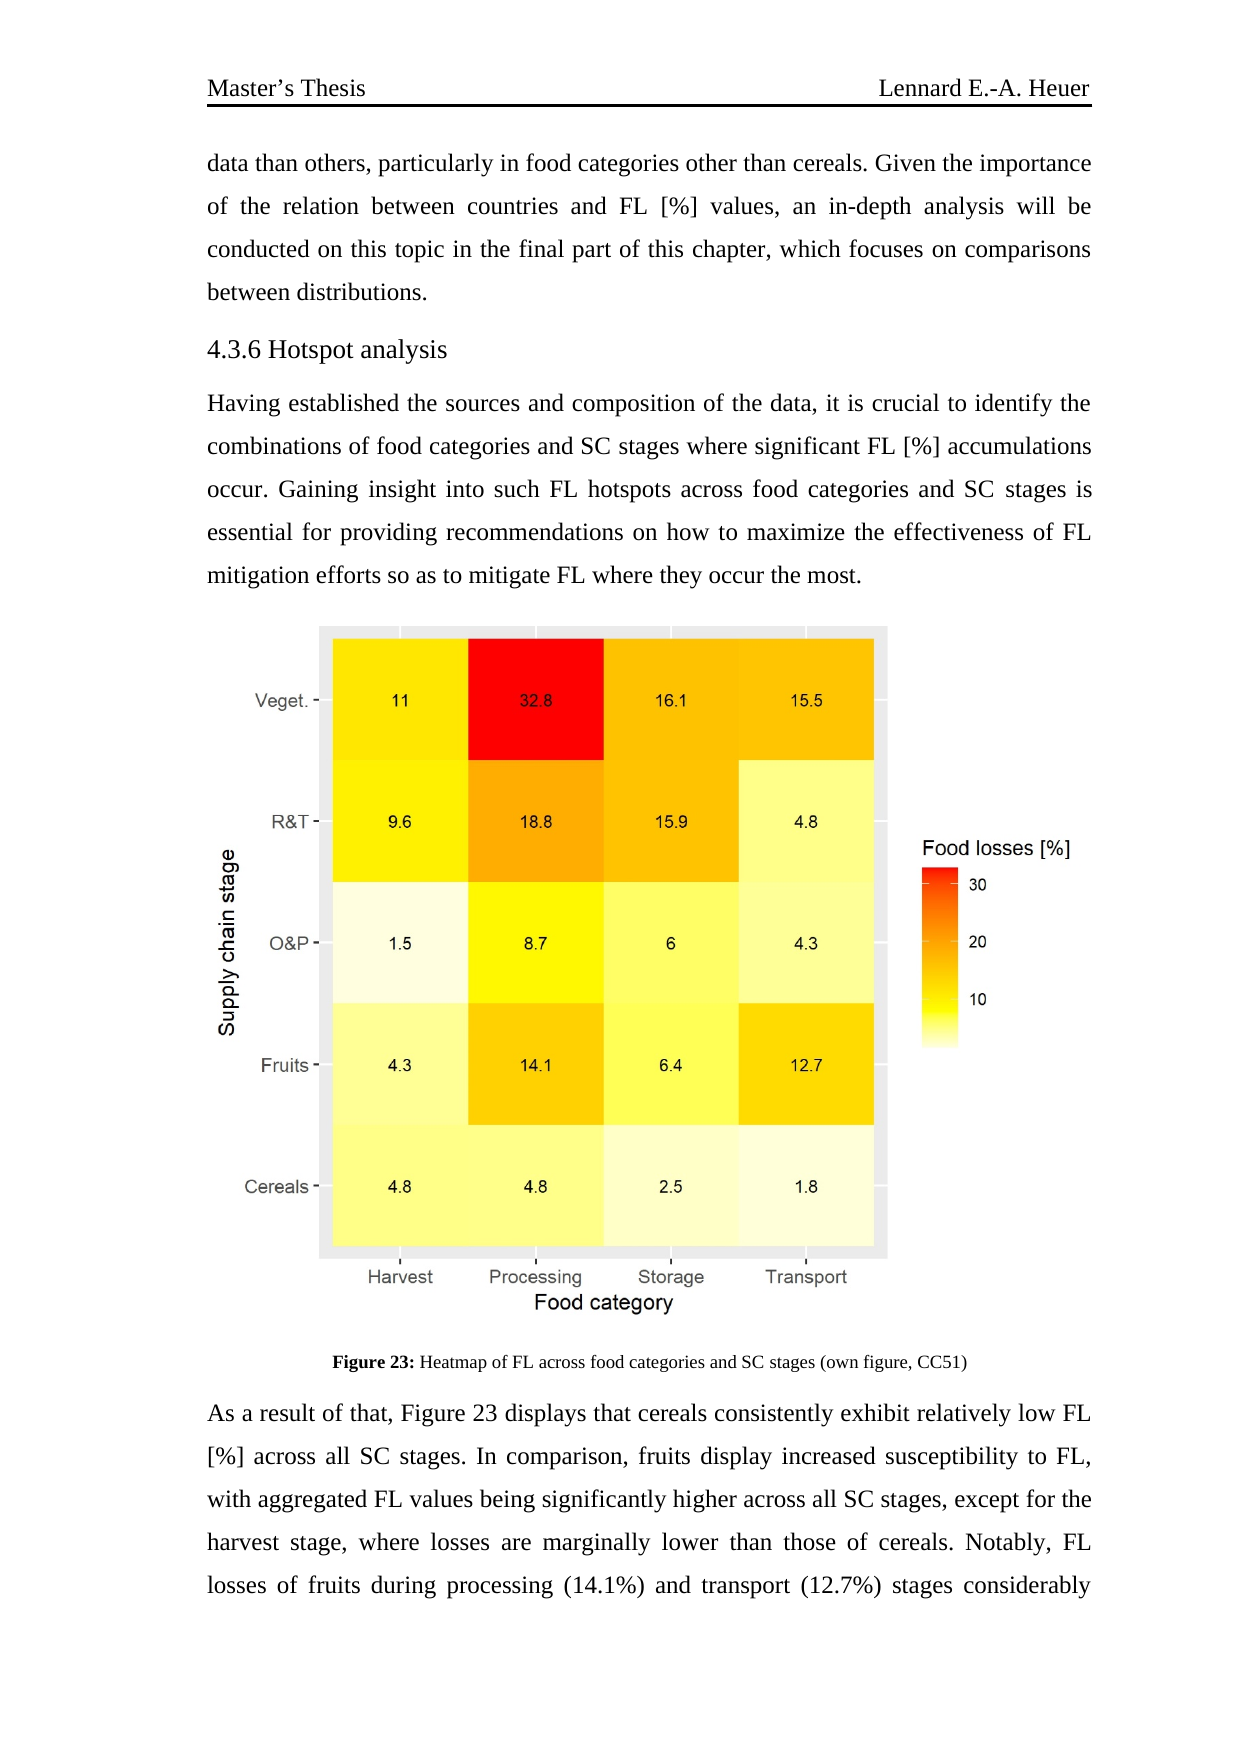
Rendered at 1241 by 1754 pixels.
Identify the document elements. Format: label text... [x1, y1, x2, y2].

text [207, 1398, 1092, 1599]
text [207, 148, 1092, 306]
subtitle 4.3.6 Hotspot analysis [207, 333, 1092, 364]
picture [206, 615, 1093, 1325]
subtitle Figure 23: Heatmap of FL across food categories and SC stages (own figure, CC51) [207, 1351, 1092, 1373]
text Having established the sources and composition of the data, it is crucial to identify the combinations of food categories and SC stages where significant FL [%] accumulations occur. Gaining insight into such FL hotspots across food categories and SC stages is essential for providing recommendations on how to maximize the effectiveness of FL mitigation efforts so as to mitigate FL where they occur the most. [207, 388, 1092, 589]
